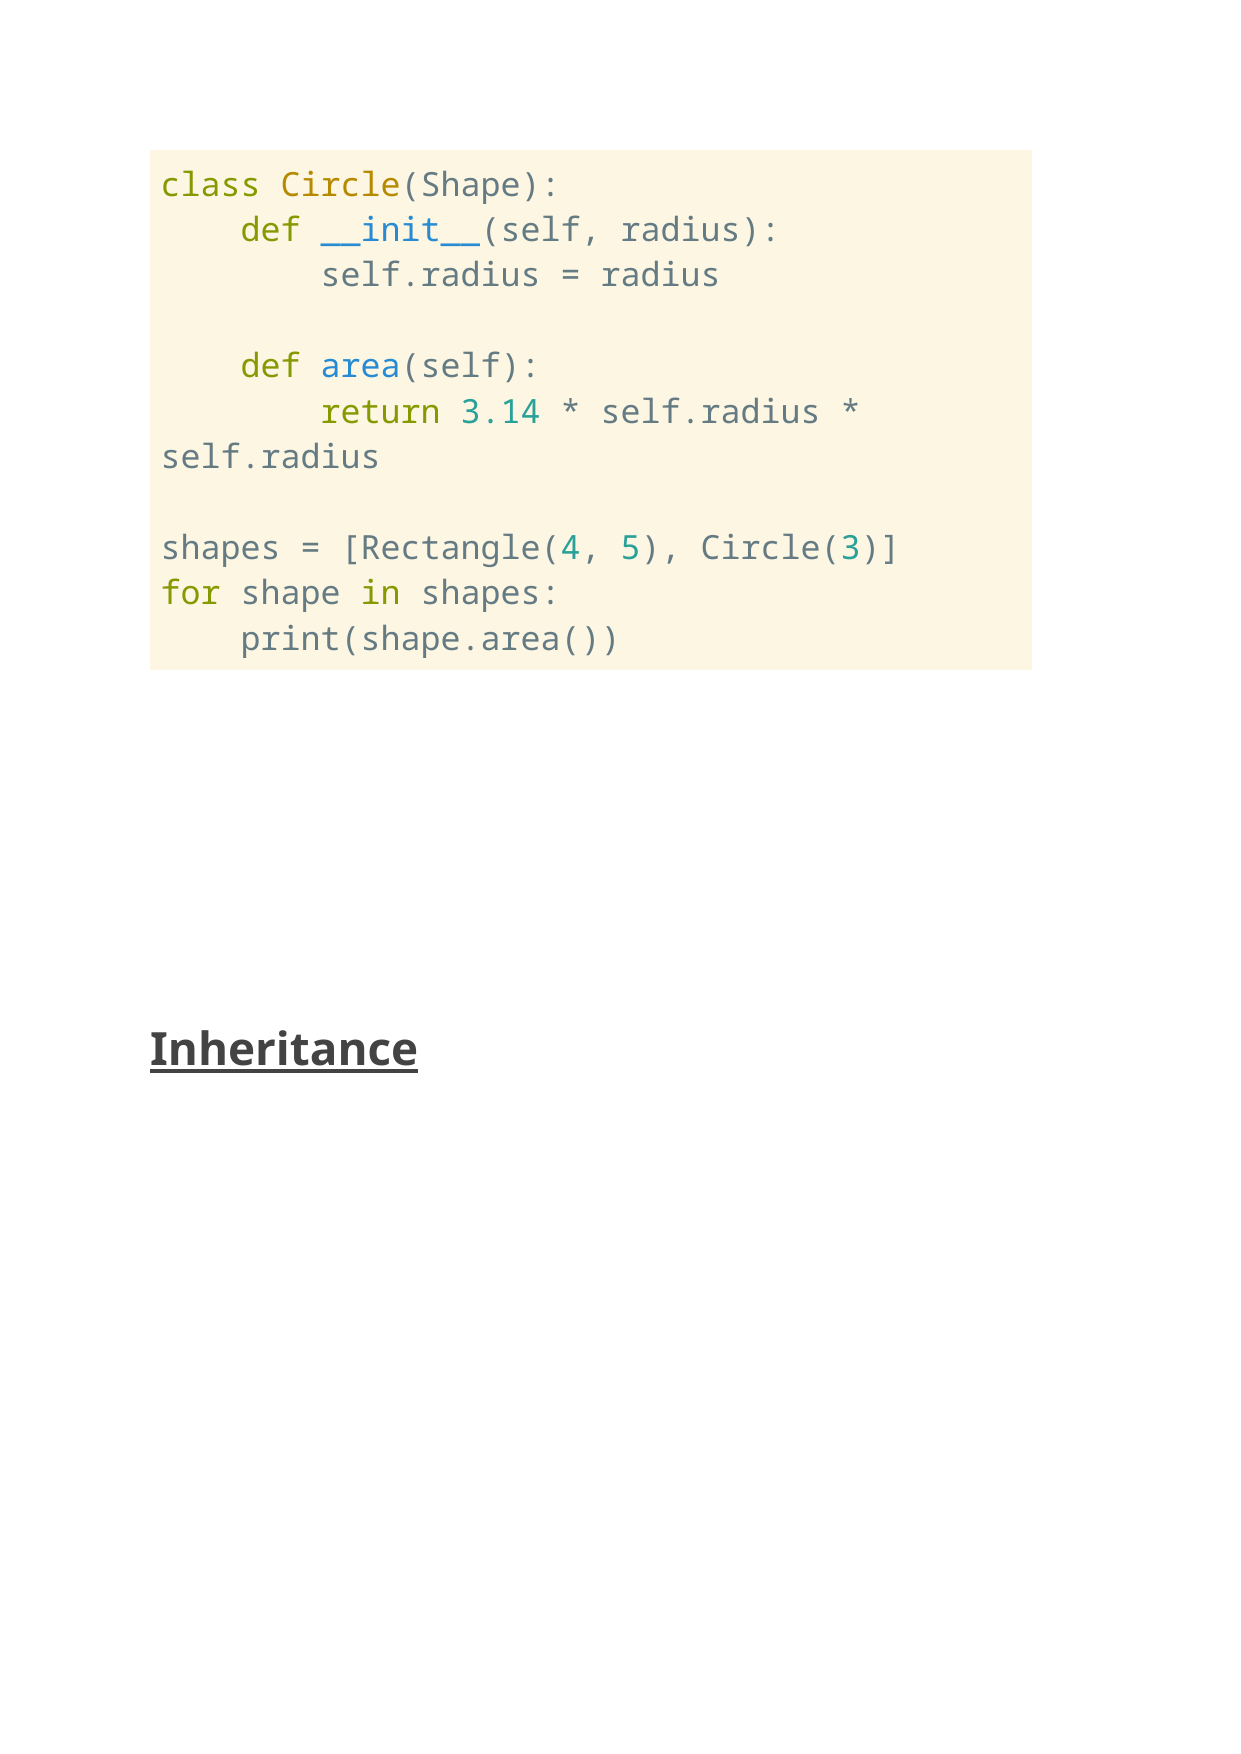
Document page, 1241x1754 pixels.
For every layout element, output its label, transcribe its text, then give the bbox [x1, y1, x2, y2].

text Inheritance [150, 699, 1090, 1079]
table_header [150, 150, 1032, 670]
